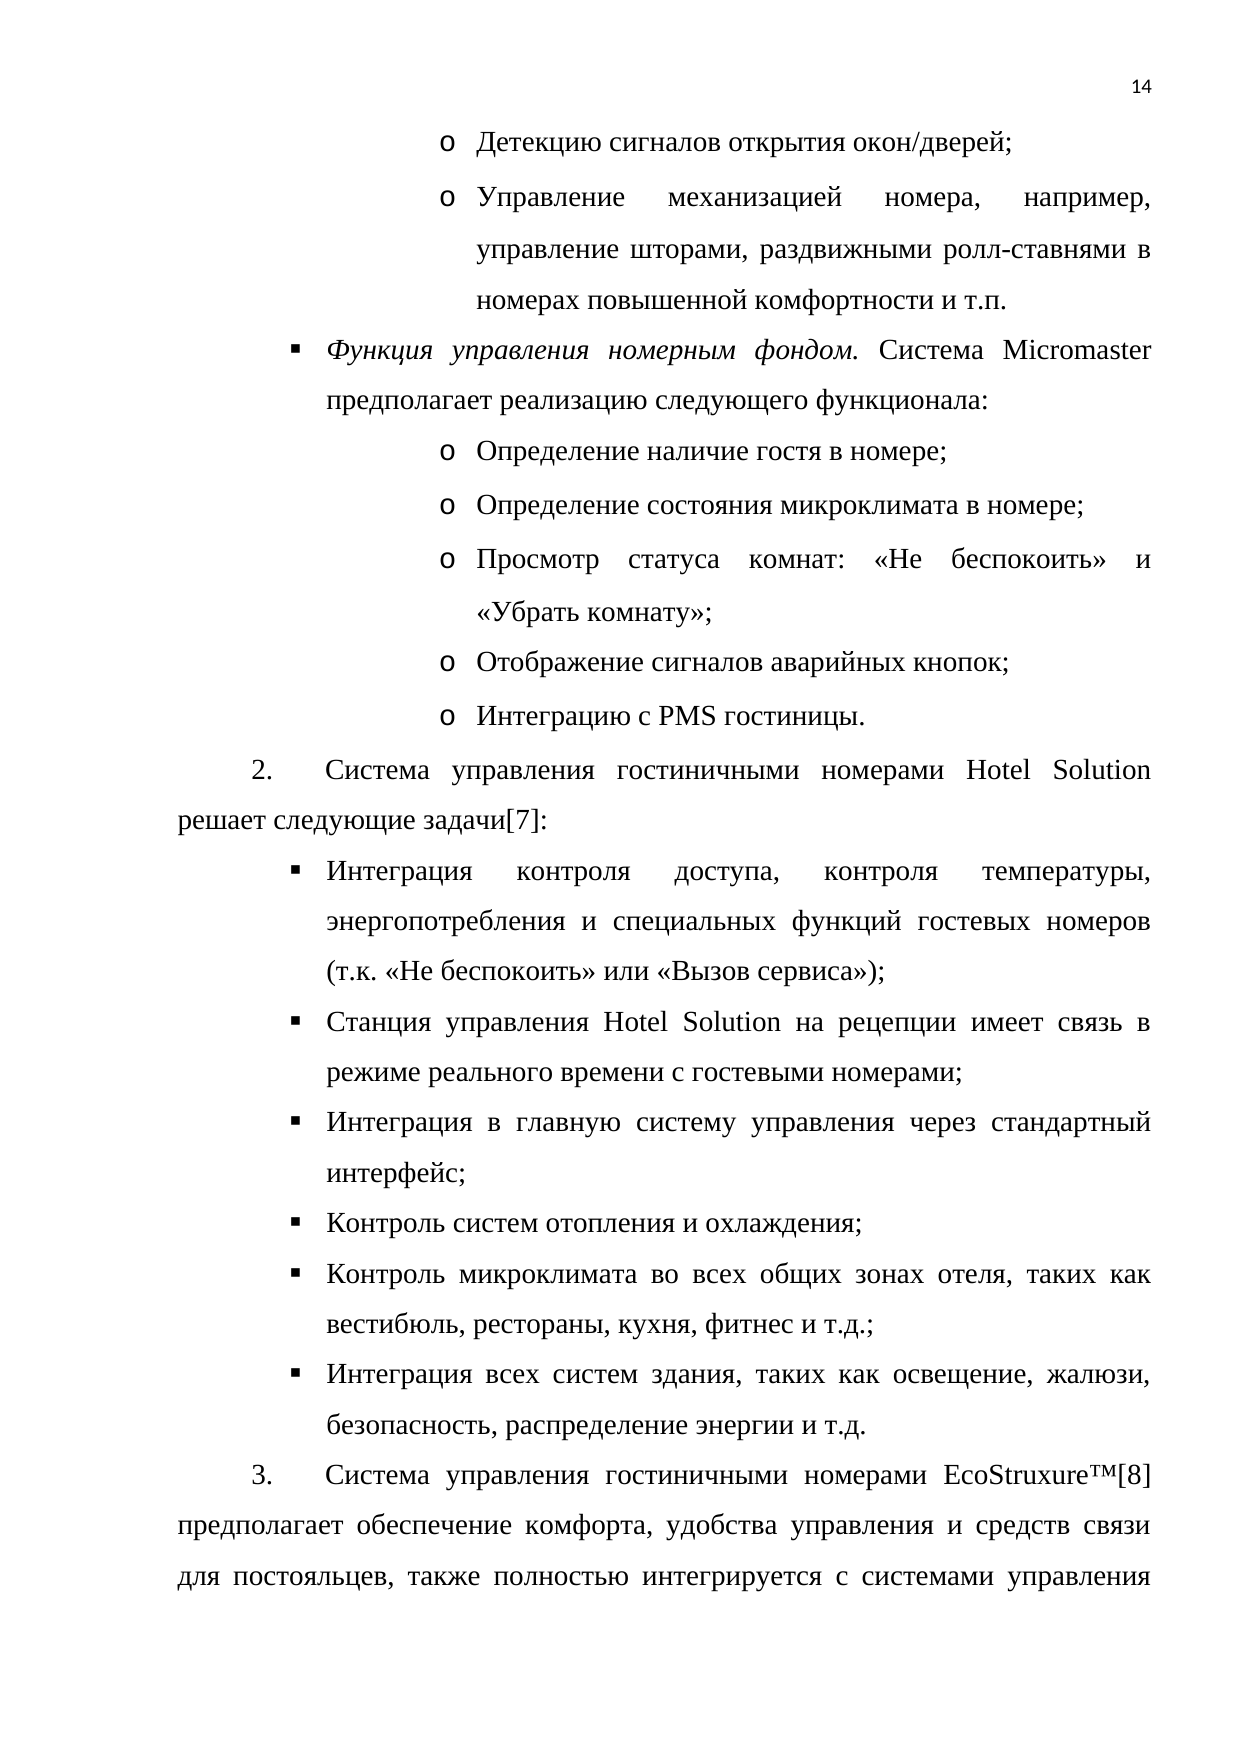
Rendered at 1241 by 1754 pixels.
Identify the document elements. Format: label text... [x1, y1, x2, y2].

list Контроль систем отопления и охлаждения; [288, 1205, 1152, 1239]
list Интеграция контроля доступа, контроля температуры, энергопотребления и специальных функций гостевых номеров (т.к. «Не беспокоить» или «Вызов сервиса»); [288, 853, 1152, 987]
list Просмотр статуса комнат: «Не беспокоить» и «Убрать комнату»; [438, 541, 1152, 627]
list Определение состояния микроклимата в номере; [438, 487, 1152, 523]
list Контроль микроклимата во всех общих зонах отеля, таких как вестибюль, рестораны, кухня, фитнес и т.д.; [288, 1256, 1152, 1340]
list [177, 1457, 1152, 1591]
list Интеграция всех систем здания, таких как освещение, жалюзи, безопасность, распределение энергии и т.д. [288, 1356, 1152, 1440]
list Функция управления номерным фондом. Система Micromaster предполагает реализацию следующего функционала: [288, 332, 1152, 416]
list Детекцию сигналов открытия окон/дверей; [438, 124, 1152, 161]
list Система управления гостиничными номерами Hotel Solution решает следующие задачи[7]: [177, 752, 1152, 836]
list Интеграция в главную систему управления через стандартный интерфейс; [288, 1104, 1152, 1188]
list Интеграцию с PMS гостиницы. [438, 698, 1152, 734]
list Управление механизацией номера, например, управление шторами, раздвижными ролл-ставнями в номерах повышенной комфортности и т.п. [438, 179, 1152, 315]
list Отображение сигналов аварийных кнопок; [438, 644, 1152, 680]
list Определение наличие гостя в номере; [438, 433, 1152, 469]
list Станция управления Hotel Solution на рецепции имеет связь в режиме реального времени с гостевыми номерами; [288, 1004, 1152, 1088]
